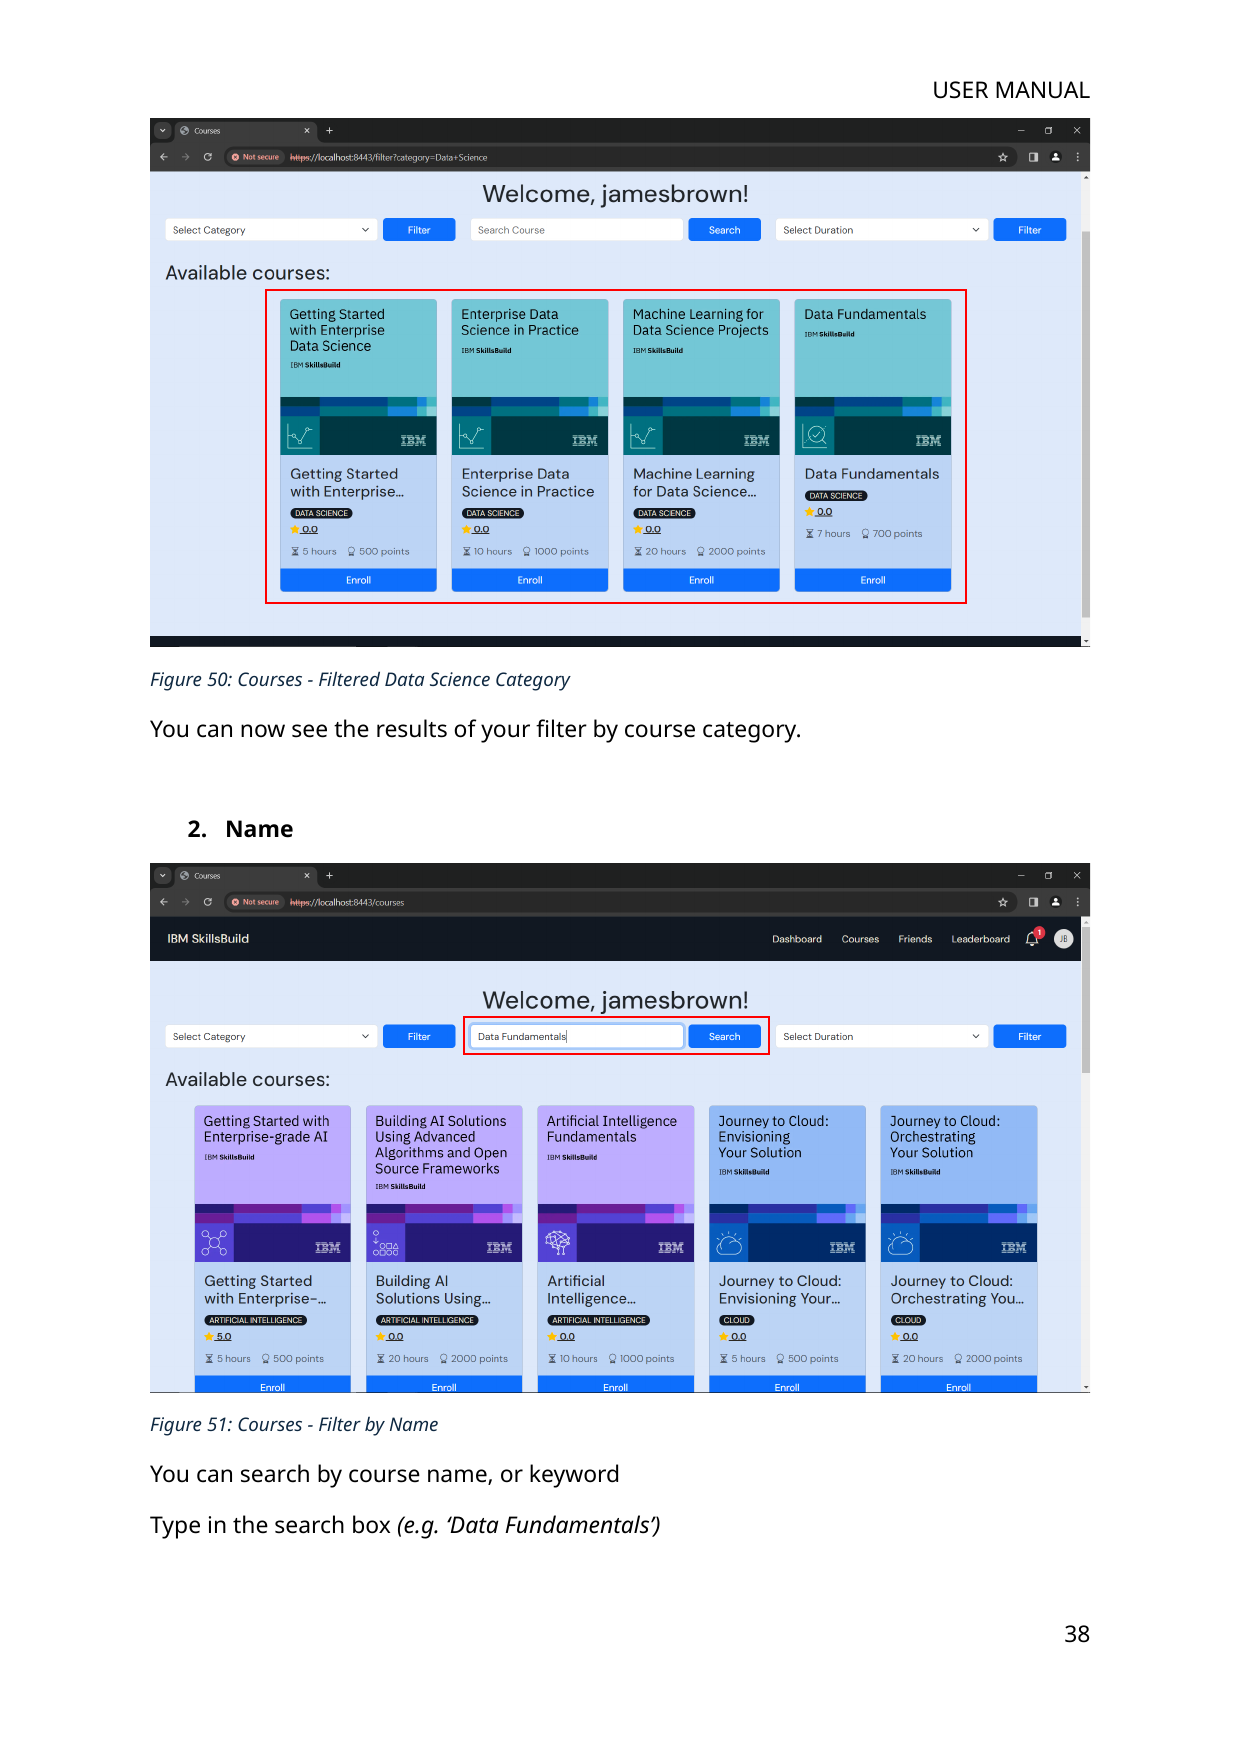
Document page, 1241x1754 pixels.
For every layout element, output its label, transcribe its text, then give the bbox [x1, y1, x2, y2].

text You can search by course name, or keyword [150, 1458, 1090, 1489]
text Type in the search box (e.g. ‘Data Fundamentals’) [150, 1508, 1090, 1540]
list Name [187, 813, 1090, 844]
text Figure 51: Courses - Filter by Name [150, 1412, 1090, 1437]
text Figure 50: Courses - Filtered Data Science Category [150, 666, 1090, 692]
picture [150, 863, 1091, 1393]
picture [150, 118, 1091, 647]
text You can now see the results of your filter by course category. [150, 712, 1090, 744]
